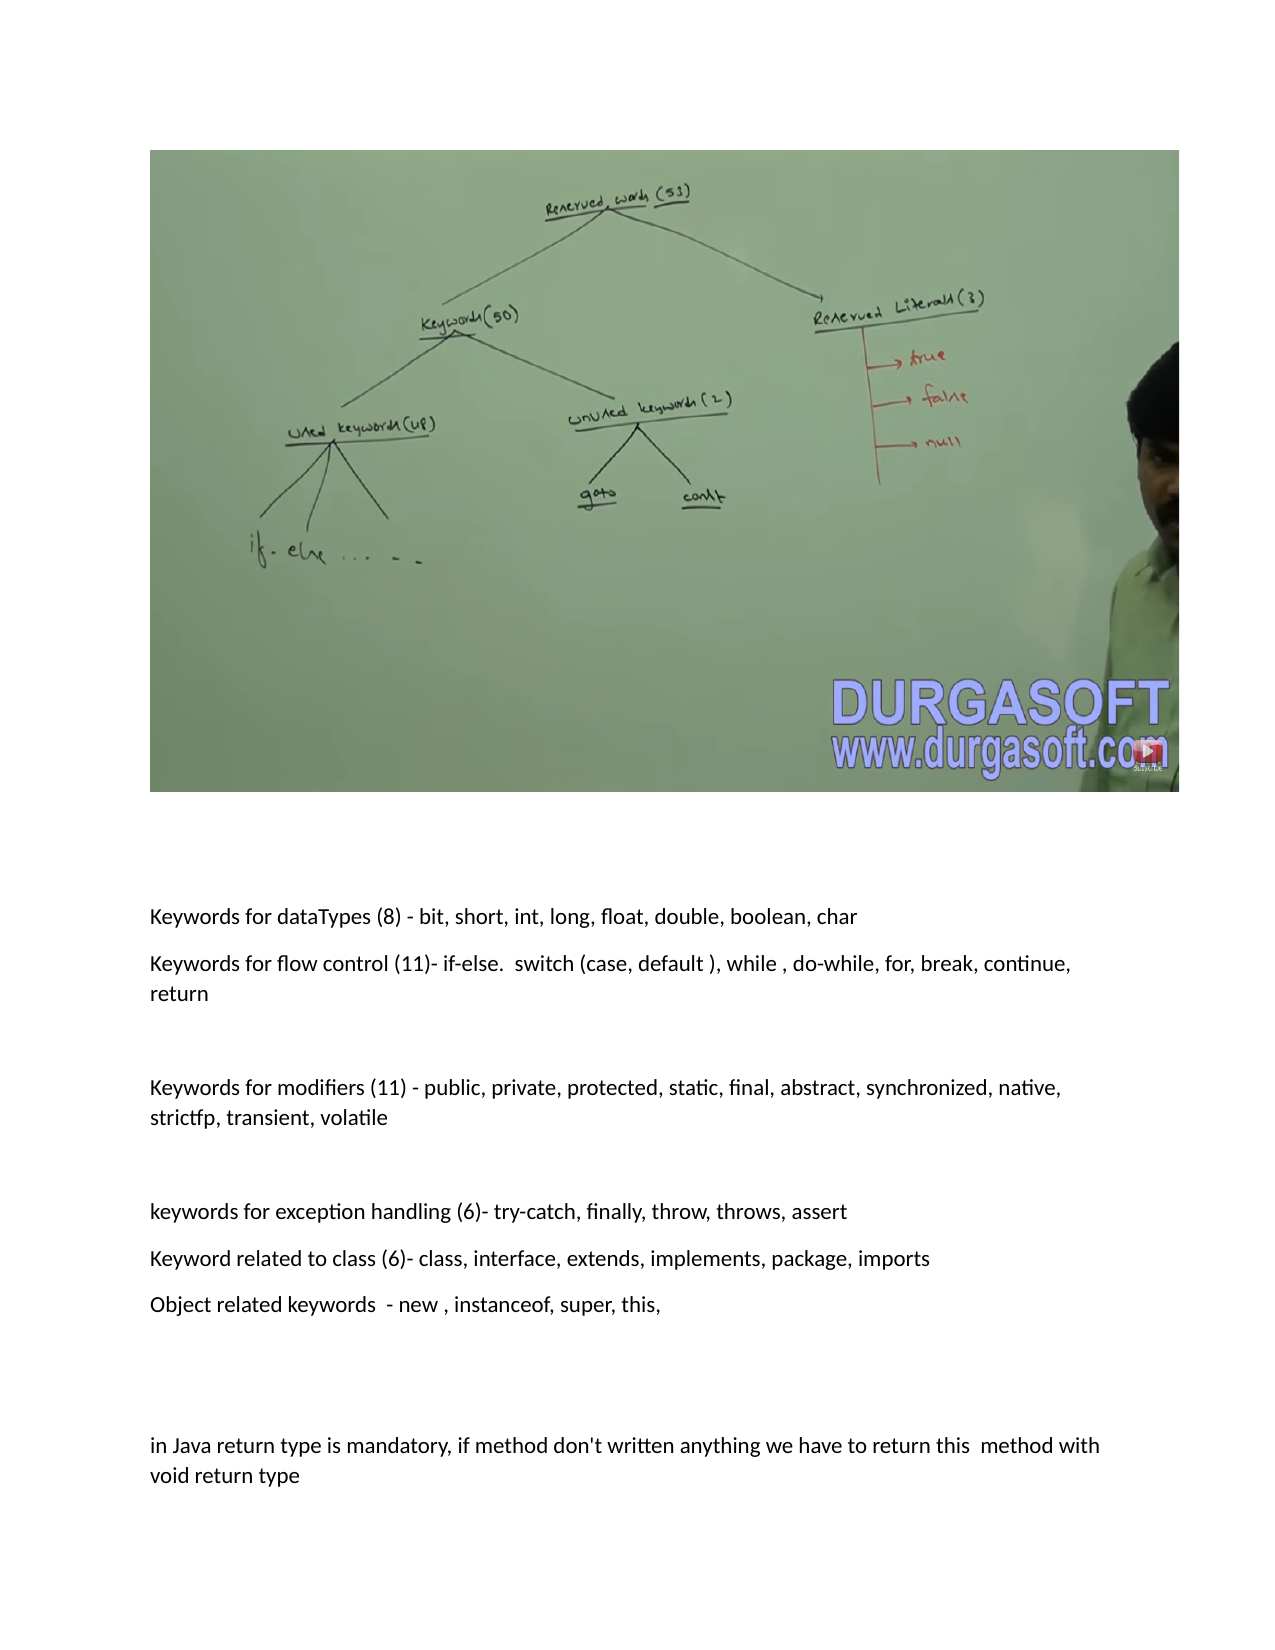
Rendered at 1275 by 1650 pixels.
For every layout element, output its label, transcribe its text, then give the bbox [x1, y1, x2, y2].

text Keywords for modifiers (11) - public, private, protected, static, final, abstract, synchronized, native, strictfp, transient, volatile [150, 1073, 1125, 1131]
text keywords for exception handling (6)- try-catch, finally, throw, throws, assert [150, 1197, 1125, 1225]
text Keywords for flow control (11)- if-else. switch (case, default ), while , do-while, for, break, continue, return [150, 949, 1125, 1007]
text Object related keywords - new , instanceof, super, this, [150, 1291, 1125, 1319]
text Keyword related to class (6)- class, interface, extends, implements, package, imports [150, 1244, 1125, 1272]
picture [150, 150, 1180, 792]
text in Java return type is mandatory, if method don't written anything we have to return this method with void return type [150, 1431, 1125, 1489]
text Keywords for dataTypes (8) - bit, short, int, long, float, double, boolean, char [150, 902, 1125, 930]
